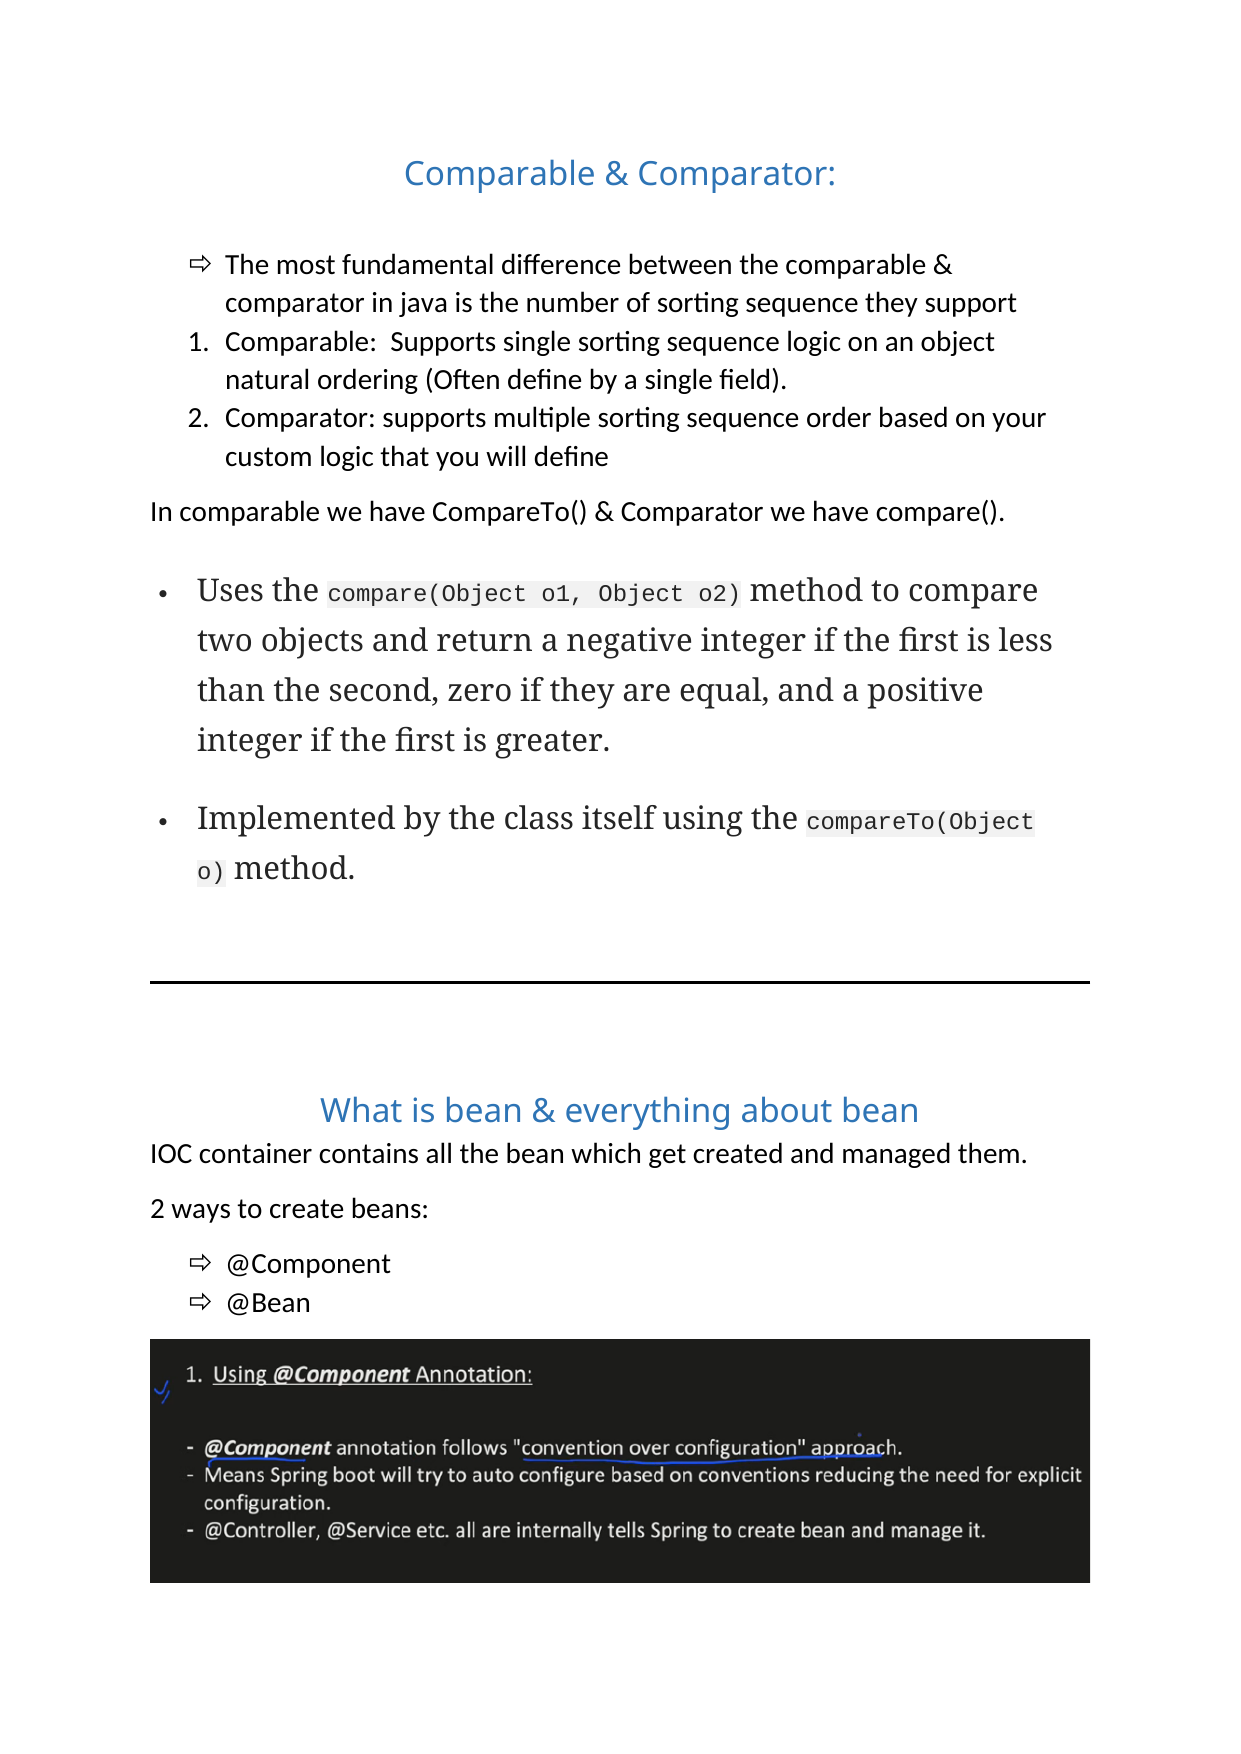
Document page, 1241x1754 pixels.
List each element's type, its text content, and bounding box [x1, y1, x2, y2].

subtitle Comparable & Comparator: [150, 150, 1090, 195]
text IOC container contains all the bean which get created and managed them. [150, 1135, 1090, 1171]
list @Bean [187, 1284, 1090, 1319]
picture [150, 1339, 1091, 1583]
text In comparable we have CompareTo() & Comparator we have compare(). [150, 493, 1090, 529]
list @Component [187, 1246, 1090, 1281]
list The most fundamental difference between the comparable & comparator in java is the number of sorting sequence they support [187, 246, 1090, 320]
list Comparable: Supports single sorting sequence logic on an object natural ordering (Often define by a single field). [187, 323, 1090, 397]
list Comparator: supports multiple sorting sequence order based on your custom logic that you will define [187, 399, 1090, 474]
text 2 ways to create beans: [150, 1190, 1090, 1226]
list Uses the compare(Object o1, Object o2) method to compare two objects and return a negative integer if the first is less than the second, zero if they are equal, and a positive integer if the first is greater. [159, 560, 1090, 760]
list Implemented by the class itself using the compareTo(Object o) method. [159, 789, 1090, 889]
subtitle What is bean & everything about bean [150, 1086, 1090, 1132]
